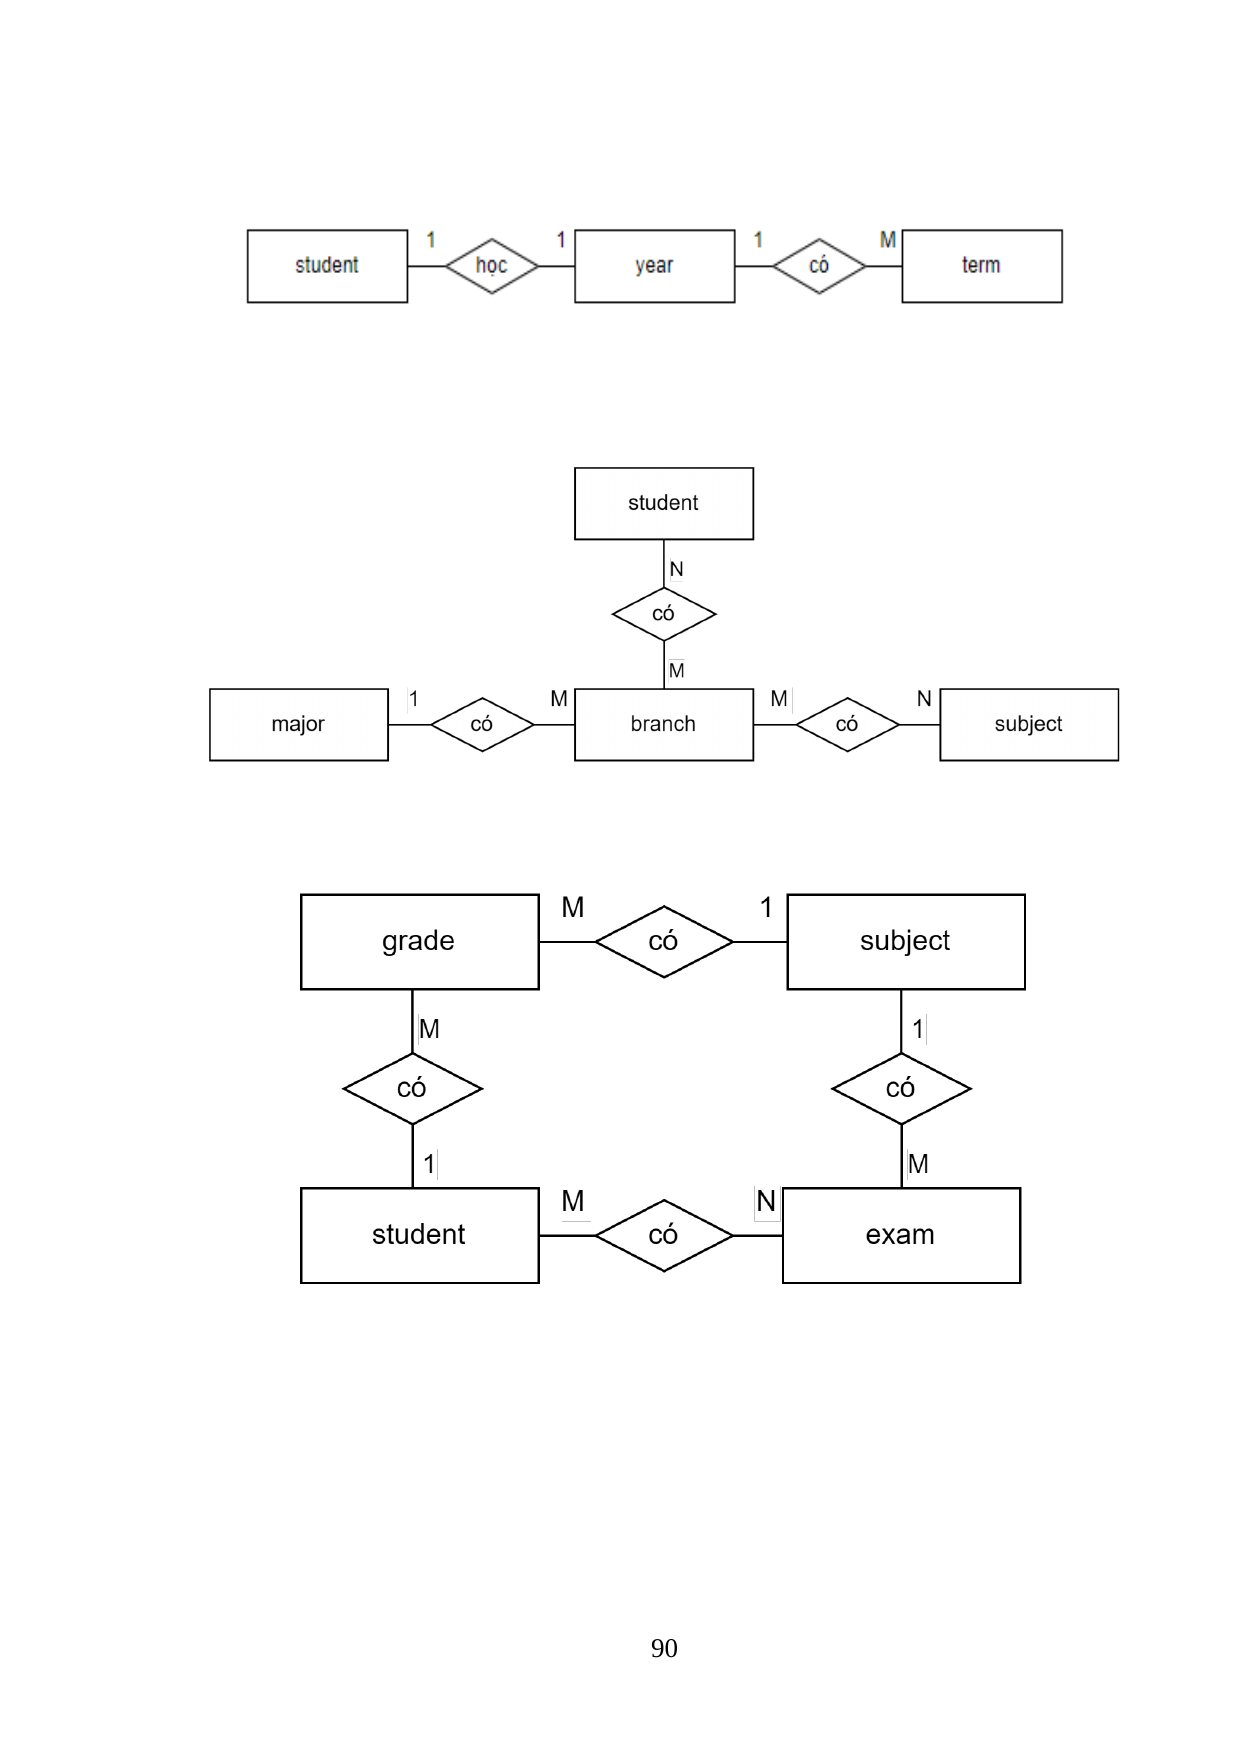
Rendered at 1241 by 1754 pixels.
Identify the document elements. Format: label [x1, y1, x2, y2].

picture [276, 867, 1052, 1310]
picture [177, 118, 1174, 428]
picture [192, 449, 1137, 793]
